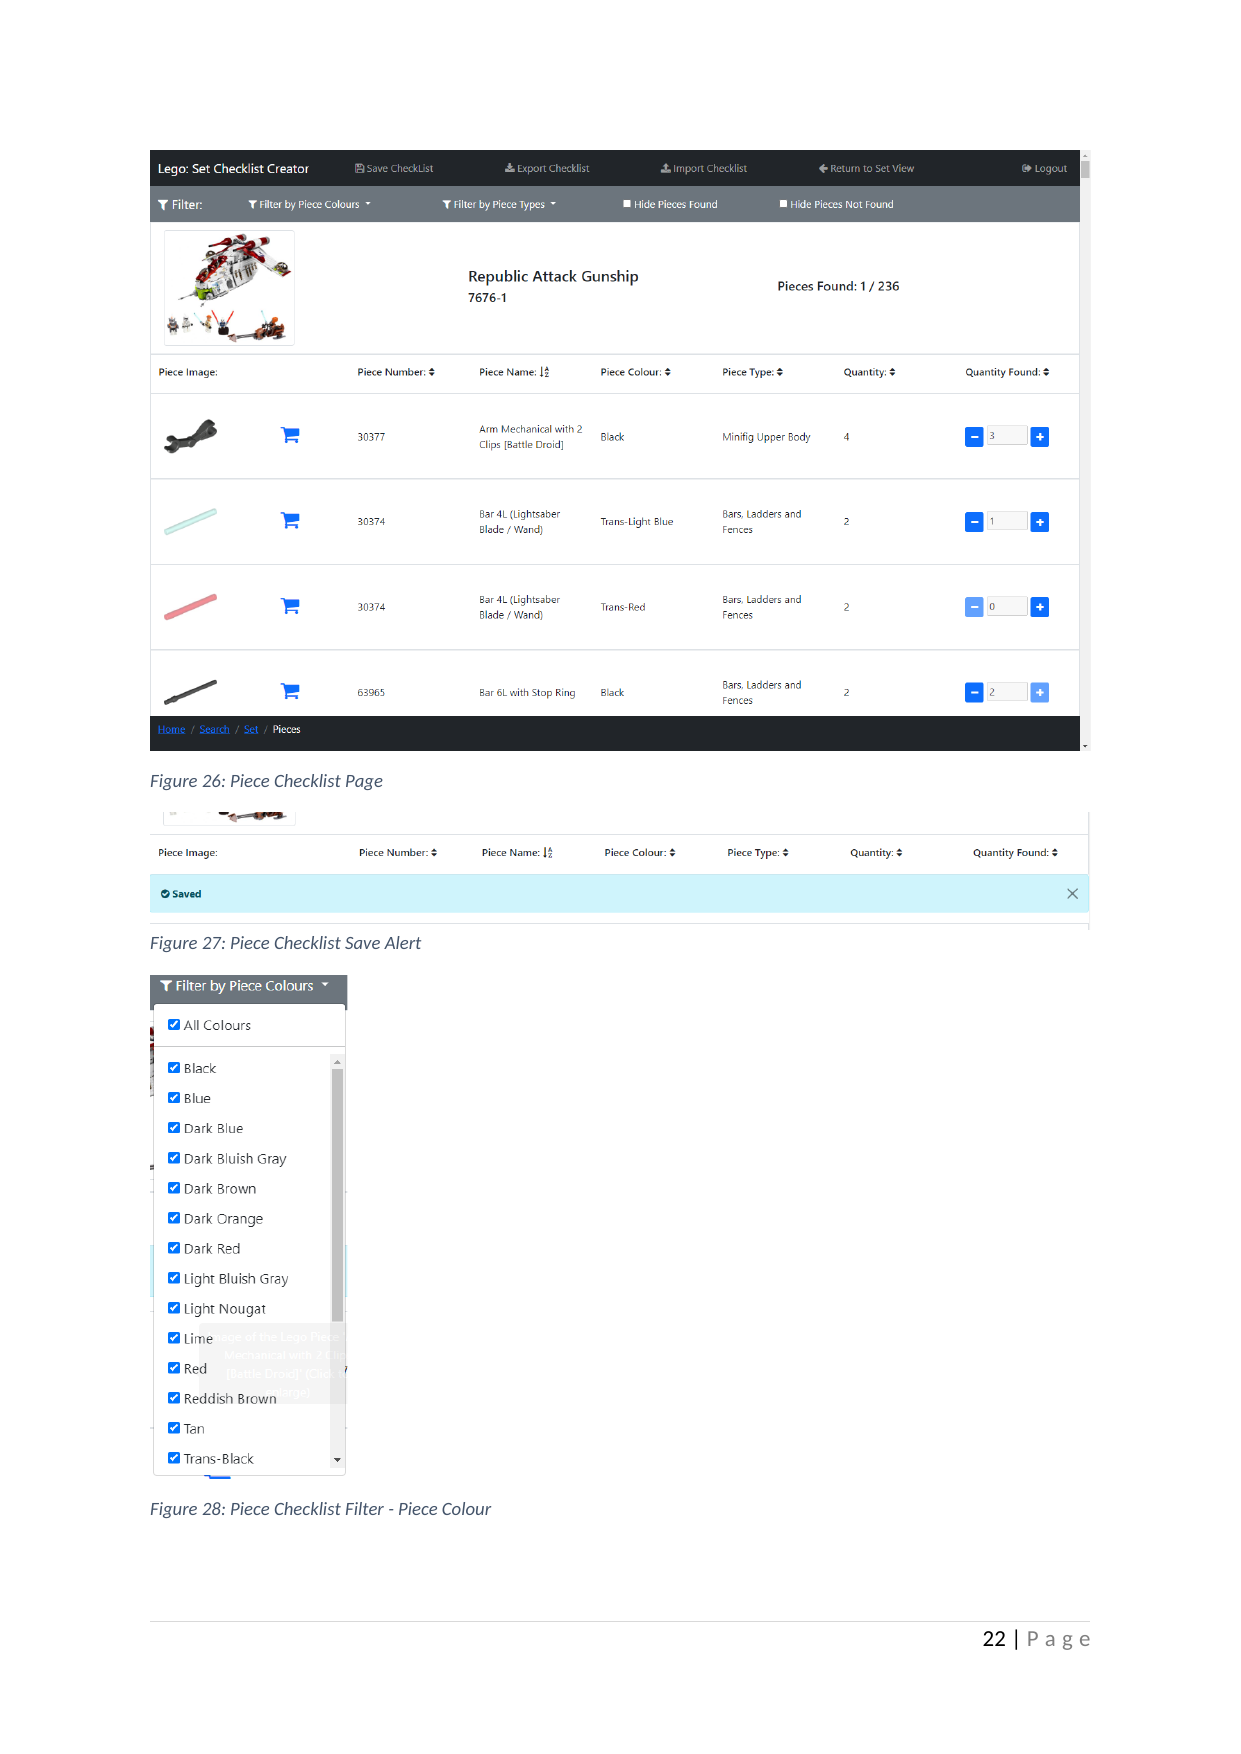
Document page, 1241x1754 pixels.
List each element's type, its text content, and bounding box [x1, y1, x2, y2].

picture [150, 150, 1091, 751]
text Figure 27: Piece Checklist Save Alert [150, 931, 1090, 954]
picture [150, 975, 348, 1479]
text Figure 28: Piece Checklist Filter - Piece Colour [150, 1497, 1090, 1520]
text Figure 26: Piece Checklist Page [150, 769, 1090, 792]
picture [150, 812, 1091, 930]
